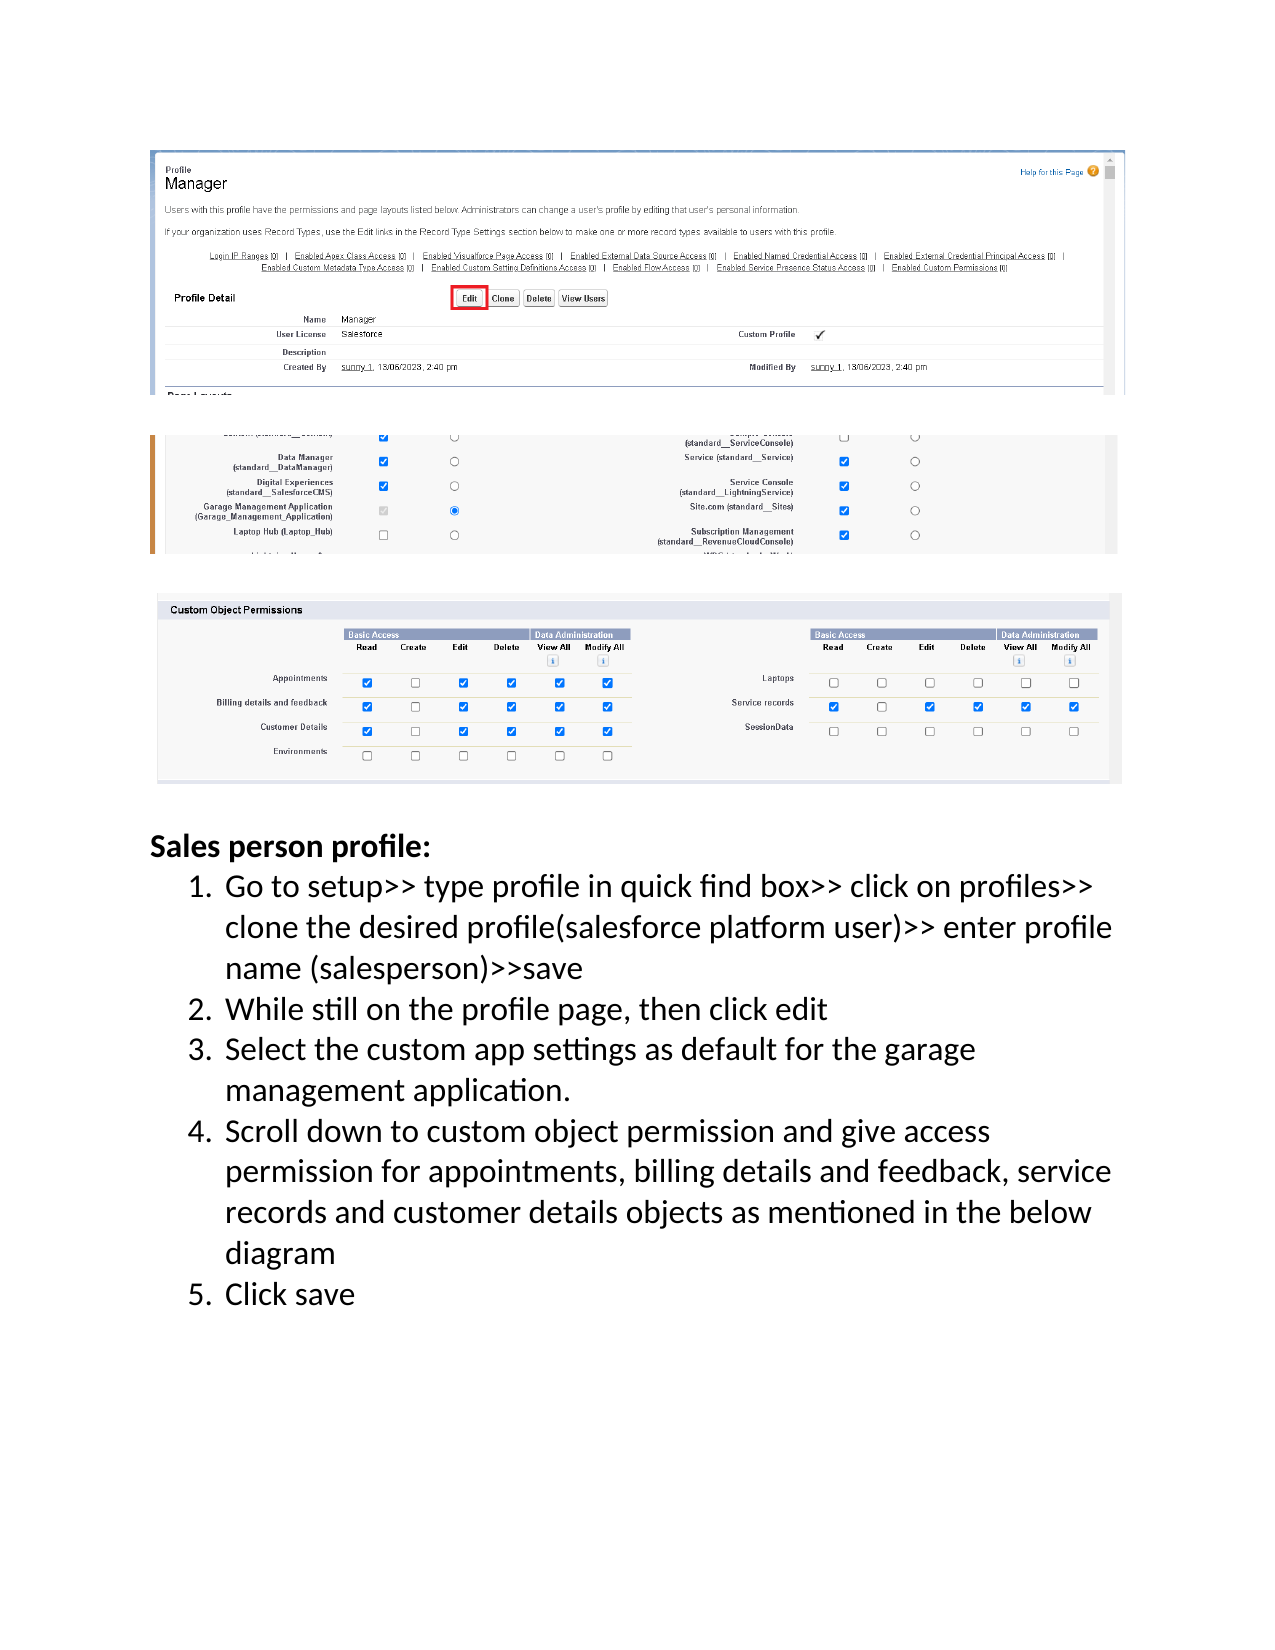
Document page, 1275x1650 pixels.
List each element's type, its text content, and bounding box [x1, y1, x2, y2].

text Sales person profile: [150, 825, 1125, 865]
list Select the custom app settings as default for the garage management application. [187, 1028, 1125, 1110]
list Go to setup>> type profile in quick find box>> click on profiles>> clone the desired profile(salesforce platform user)>> enter profile name (salesperson)>>save [187, 865, 1125, 988]
picture [150, 435, 1125, 554]
picture [150, 150, 1125, 395]
list Scroll down to custom object permission and give access permission for appointments, billing details and feedback, service records and customer details objects as mentioned in the below diagram [187, 1110, 1125, 1273]
picture [150, 593, 1125, 784]
list While still on the profile page, then click edit [187, 988, 1125, 1028]
list Click save [187, 1273, 1125, 1313]
